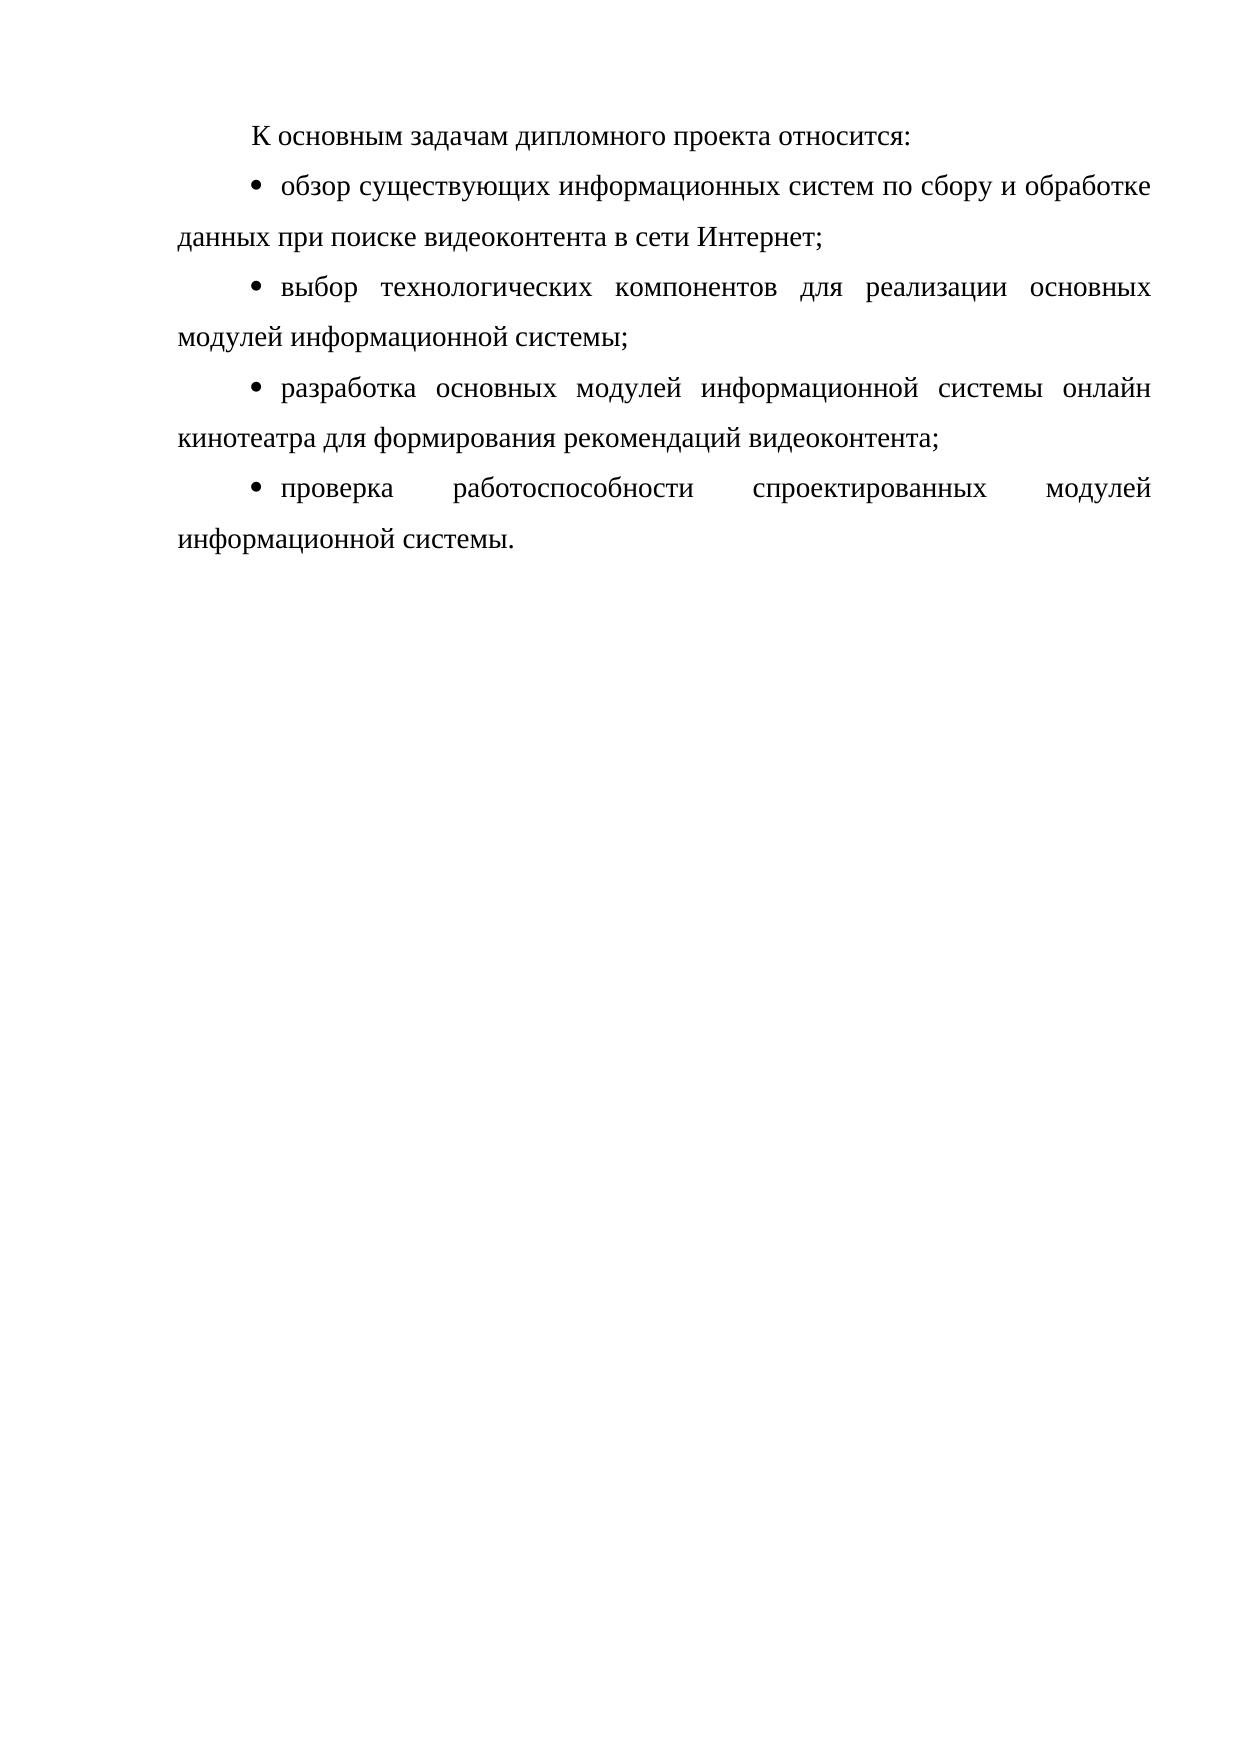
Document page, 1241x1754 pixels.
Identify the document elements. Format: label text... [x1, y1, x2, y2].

text обзор существующих информационных систем по сбору и обработке данных при поиске видеоконтента в сети Интернет; [177, 168, 1152, 252]
text проверка работоспособности спроектированных модулей информационной системы. [177, 471, 1152, 554]
text выбор технологических компонентов для реализации основных модулей информационной системы; [177, 269, 1152, 353]
text К основным задачам дипломного проекта относится: [177, 118, 1152, 152]
text разработка основных модулей информационной системы онлайн кинотеатра для формирования рекомендаций видеоконтента; [177, 370, 1152, 454]
